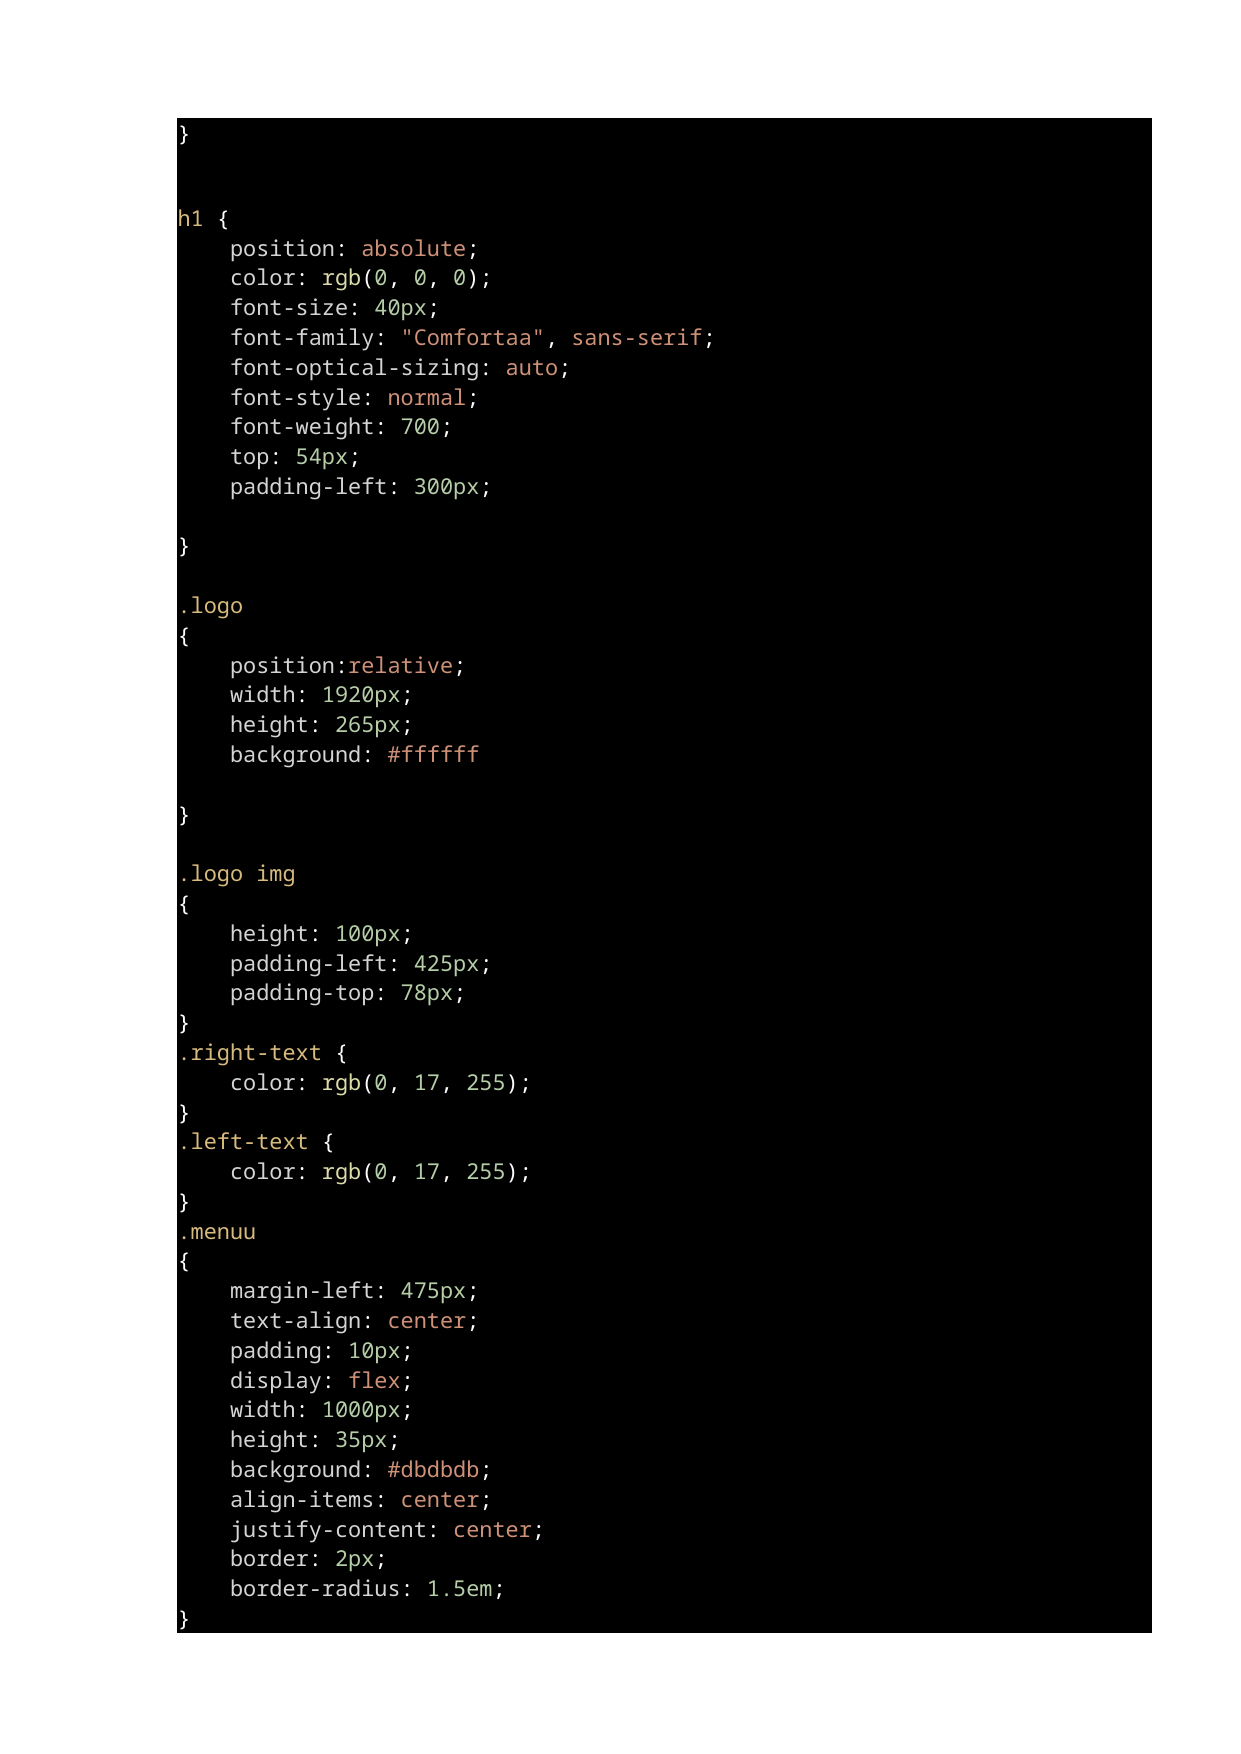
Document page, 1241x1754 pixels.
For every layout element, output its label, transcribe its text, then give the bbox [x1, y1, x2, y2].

text height: 100px; [177, 918, 1152, 947]
text font-family: "Comfortaa", sans-serif; [177, 322, 1152, 352]
text align-items: center; [177, 1484, 1152, 1513]
text } [177, 1007, 1152, 1037]
text padding-left: 300px; [177, 471, 1152, 501]
text border-radius: 1.5em; [177, 1573, 1152, 1603]
text } [177, 1186, 1152, 1216]
text font-style: normal; [177, 381, 1152, 411]
text margin-left: 475px; [177, 1275, 1152, 1305]
text background: #dbdbdb; [177, 1454, 1152, 1484]
text font-optical-sizing: auto; [177, 352, 1152, 381]
text display: flex; [177, 1364, 1152, 1394]
text justify-content: center; [177, 1513, 1152, 1543]
text .logo img [177, 858, 1152, 888]
text h1 { [177, 203, 1152, 232]
text top: 54px; [177, 441, 1152, 471]
text padding-top: 78px; [177, 977, 1152, 1007]
text position: absolute; [177, 232, 1152, 262]
text border: 2px; [177, 1543, 1152, 1573]
text } [177, 798, 1152, 828]
text .menuu [177, 1216, 1152, 1245]
text padding: 10px; [177, 1335, 1152, 1364]
text color: rgb(0, 0, 0); [177, 262, 1152, 292]
text width: 1000px; [177, 1394, 1152, 1424]
text height: 265px; [177, 709, 1152, 739]
text font-size: 40px; [177, 292, 1152, 322]
text .logo [177, 590, 1152, 620]
text } [177, 118, 1152, 148]
text .right-text { [177, 1037, 1152, 1067]
text text-align: center; [177, 1305, 1152, 1335]
text width: 1920px; [177, 679, 1152, 709]
text } [177, 1603, 1152, 1633]
text position:relative; [177, 649, 1152, 679]
text height: 35px; [177, 1424, 1152, 1454]
text { [177, 1245, 1152, 1275]
text background: #ffffff [177, 739, 1152, 769]
text color: rgb(0, 17, 255); [177, 1067, 1152, 1096]
text } [177, 1096, 1152, 1126]
text } [177, 530, 1152, 560]
text .left-text { [177, 1126, 1152, 1156]
text { [177, 888, 1152, 918]
text color: rgb(0, 17, 255); [177, 1156, 1152, 1186]
text { [177, 620, 1152, 649]
text font-weight: 700; [177, 411, 1152, 441]
text padding-left: 425px; [177, 947, 1152, 977]
